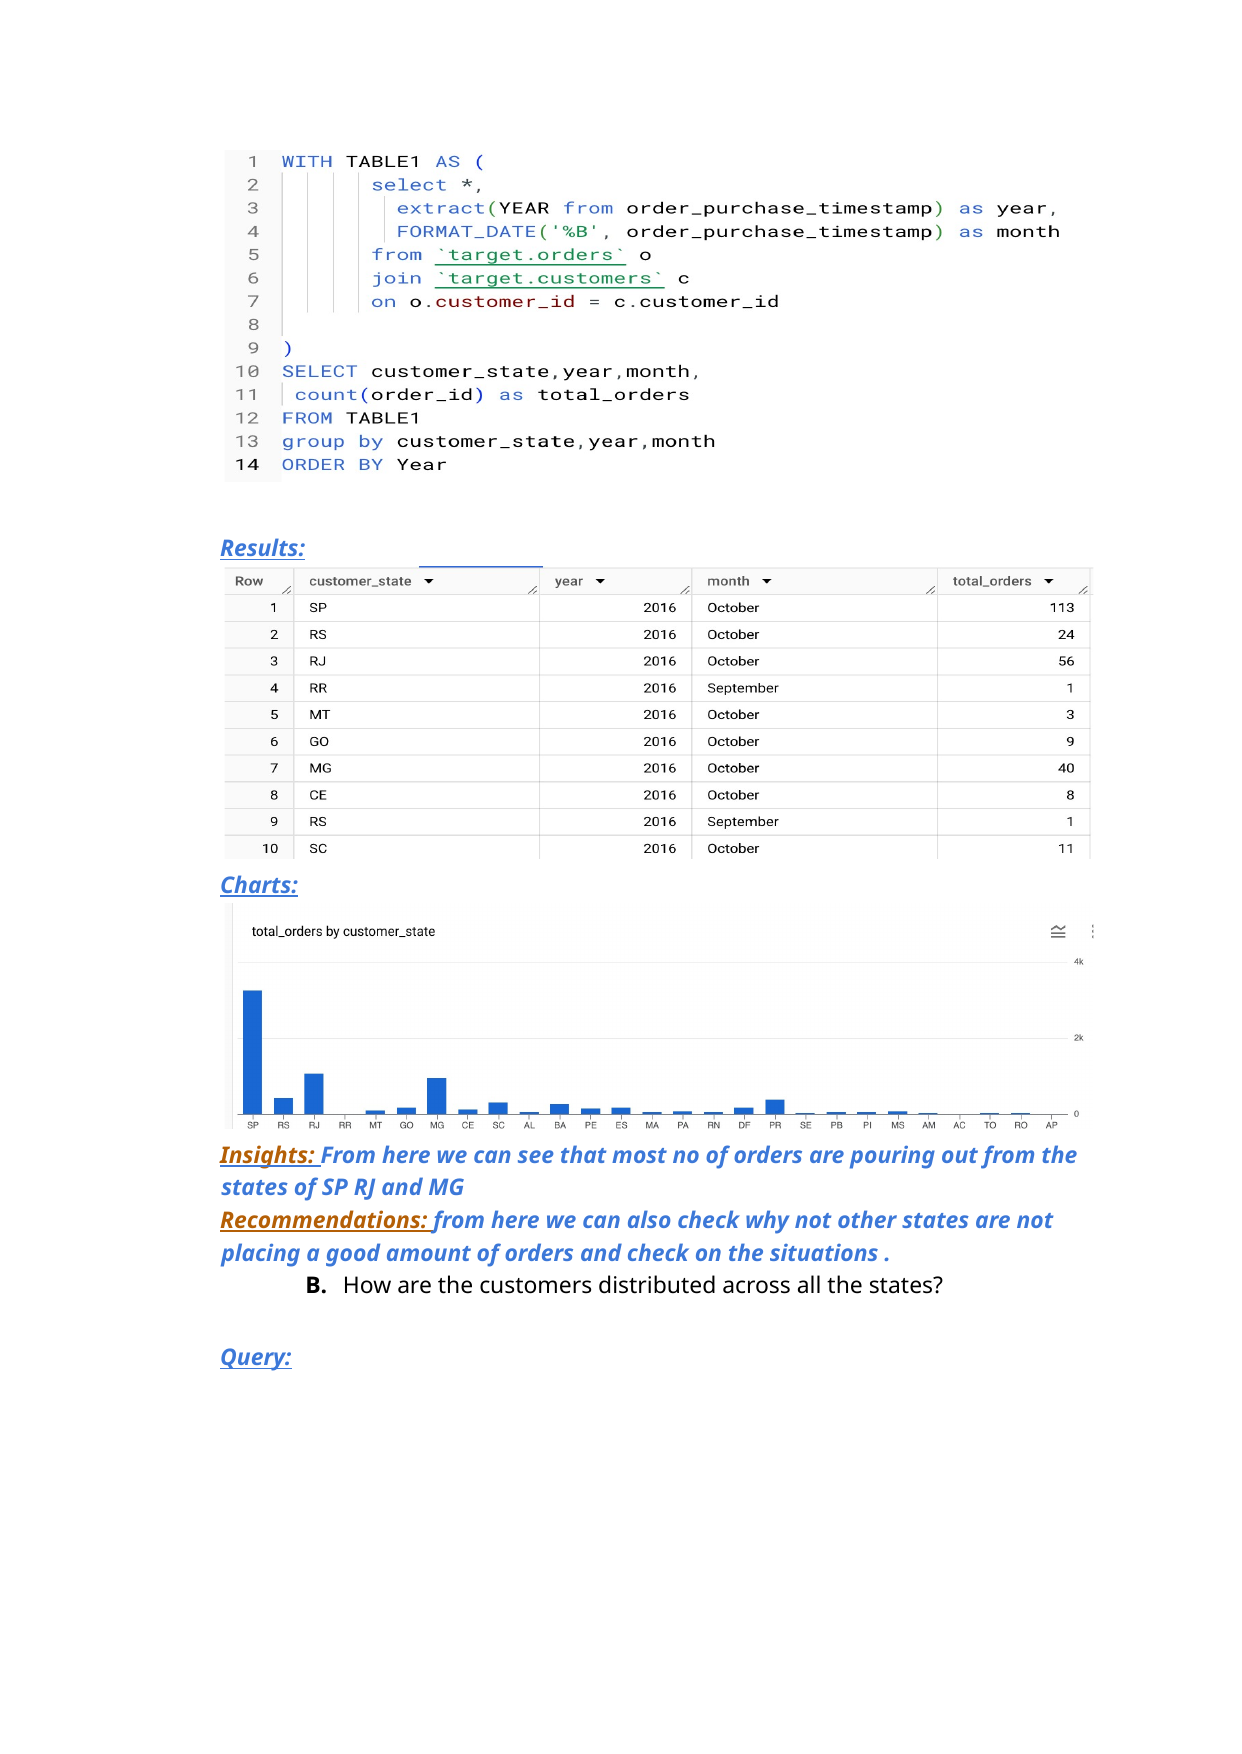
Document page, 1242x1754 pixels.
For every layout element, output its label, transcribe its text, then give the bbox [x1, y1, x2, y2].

picture [224, 150, 1094, 482]
text Recommendations: from here we can also check why not other states are not placing a good amount of orders and check on the situations . [220, 1204, 1089, 1268]
text Results: [220, 532, 1089, 563]
picture [224, 903, 1094, 1129]
text Query: [220, 1341, 1089, 1373]
list How are the customers distributed across all the states? [305, 1269, 1043, 1301]
text Insights: From here we can see that most no of orders are pouring out from the states of SP RJ and MG [220, 1139, 1089, 1202]
text Charts: [220, 869, 1089, 900]
picture [224, 566, 1094, 859]
